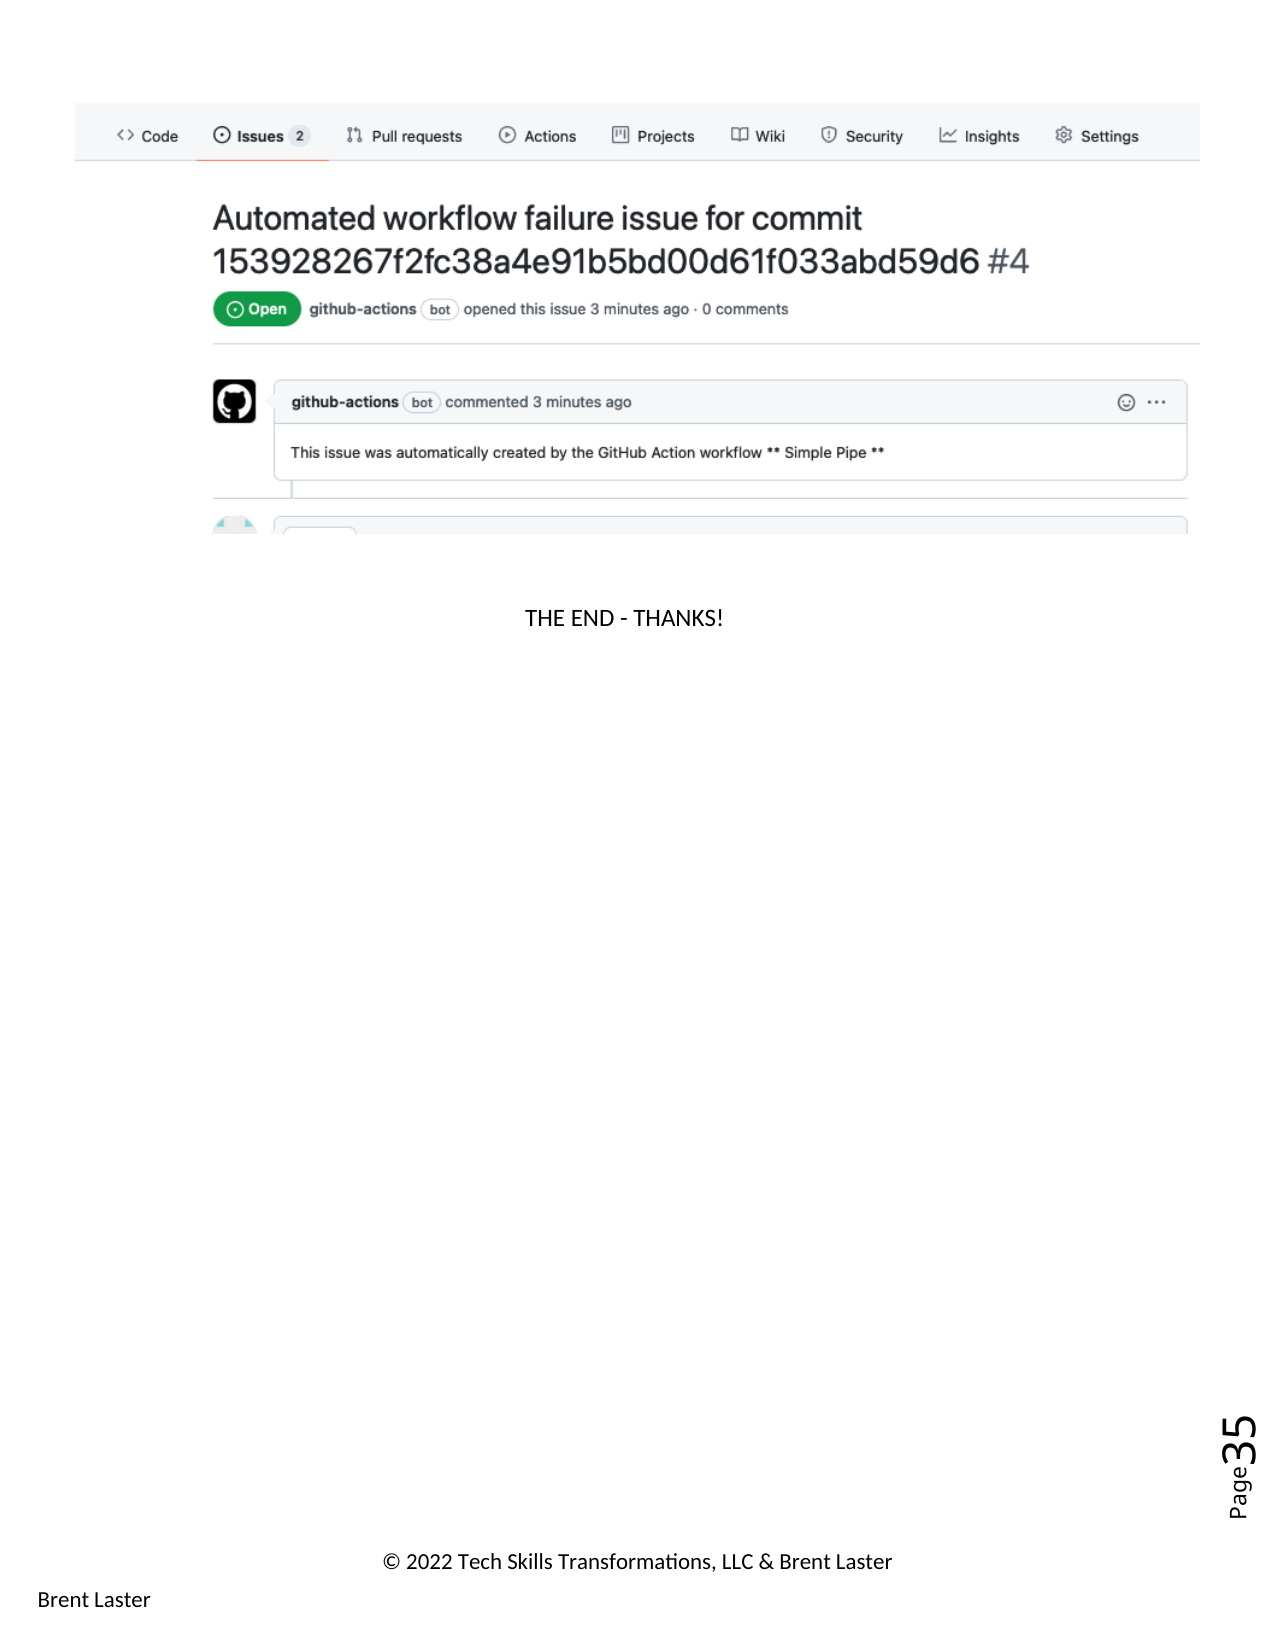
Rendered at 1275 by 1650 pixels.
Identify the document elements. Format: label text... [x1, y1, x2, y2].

text THE END - THANKS! [525, 602, 1200, 632]
picture [75, 103, 1200, 534]
